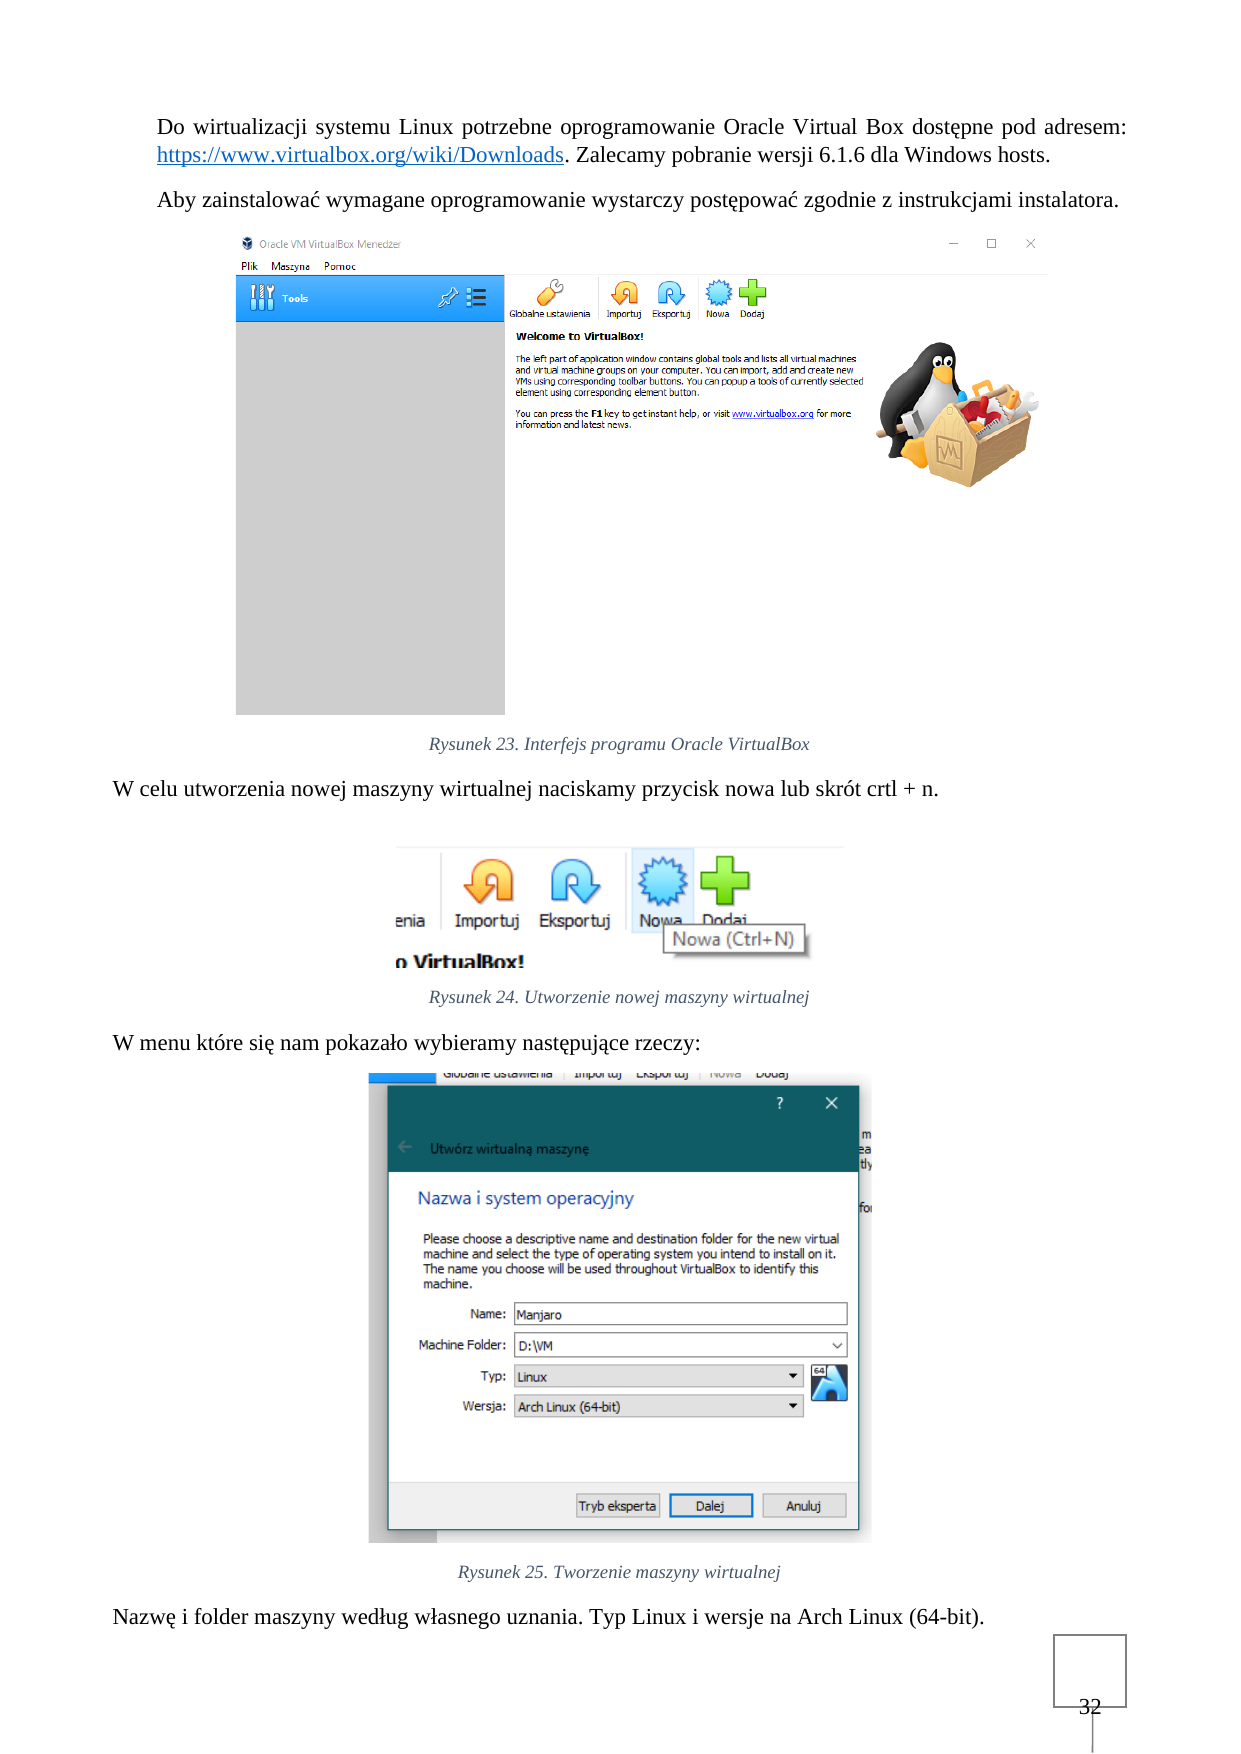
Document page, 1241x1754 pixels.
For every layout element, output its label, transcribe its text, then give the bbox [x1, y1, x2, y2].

picture [395, 820, 845, 968]
text Aby zainstalować wymagane oprogramowanie wystarczy postępować zgodnie z instrukcjami instalatora. [157, 186, 1128, 213]
picture [235, 231, 1049, 715]
text Rysunek 25. Tworzenie maszyny wirtualnej [112, 1561, 1128, 1583]
text Do wirtualizacji systemu Linux potrzebne oprogramowanie Oracle Virtual Box dostępne pod adresem: https://www.virtualbox.org/wiki/Downloads. Zalecamy pobranie wersji 6.1.6 dla Windows hosts. [157, 113, 1128, 168]
text Rysunek 24. Utworzenie nowej maszyny wirtualnej [112, 986, 1128, 1008]
text Nazwę i folder maszyny według własnego uznania. Typ Linux i wersje na Arch Linux (64-bit). [112, 1603, 1128, 1630]
text Rysunek 23. Interfejs programu Oracle VirtualBox [112, 733, 1128, 754]
text W celu utworzenia nowej maszyny wirtualnej naciskamy przycisk nowa lub skrót crtl + n. [112, 775, 1128, 802]
text W menu które się nam pokazało wybieramy następujące rzeczy: [112, 1028, 1128, 1055]
picture [368, 1073, 872, 1543]
